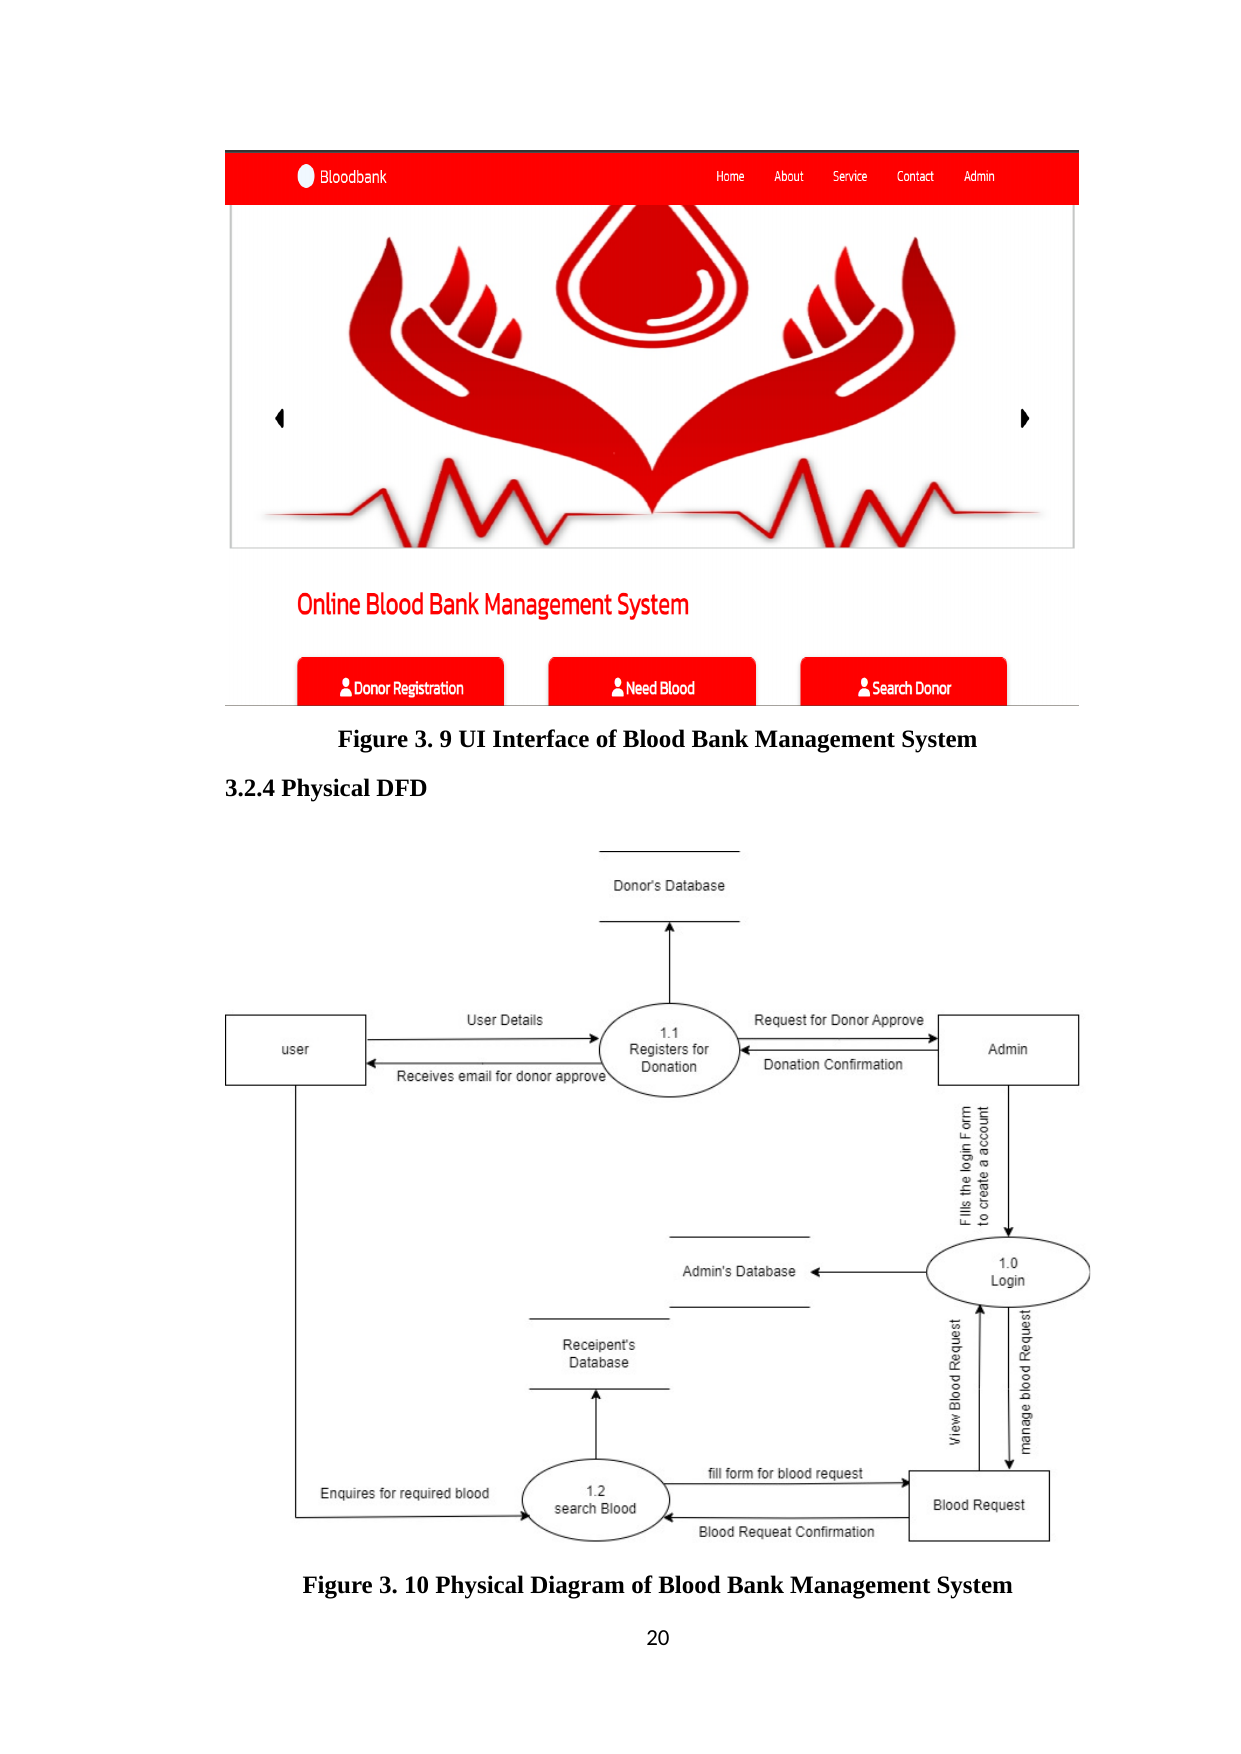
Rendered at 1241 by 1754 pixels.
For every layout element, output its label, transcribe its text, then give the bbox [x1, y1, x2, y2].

text Figure 3. 10 Physical Diagram of Blood Bank Management System [225, 1570, 1090, 1598]
picture [225, 150, 1079, 706]
picture [225, 851, 1091, 1551]
text Figure 3. 9 UI Interface of Blood Bank Management System [225, 724, 1090, 753]
subtitle 3.2.4 Physical DFD [225, 773, 1090, 802]
